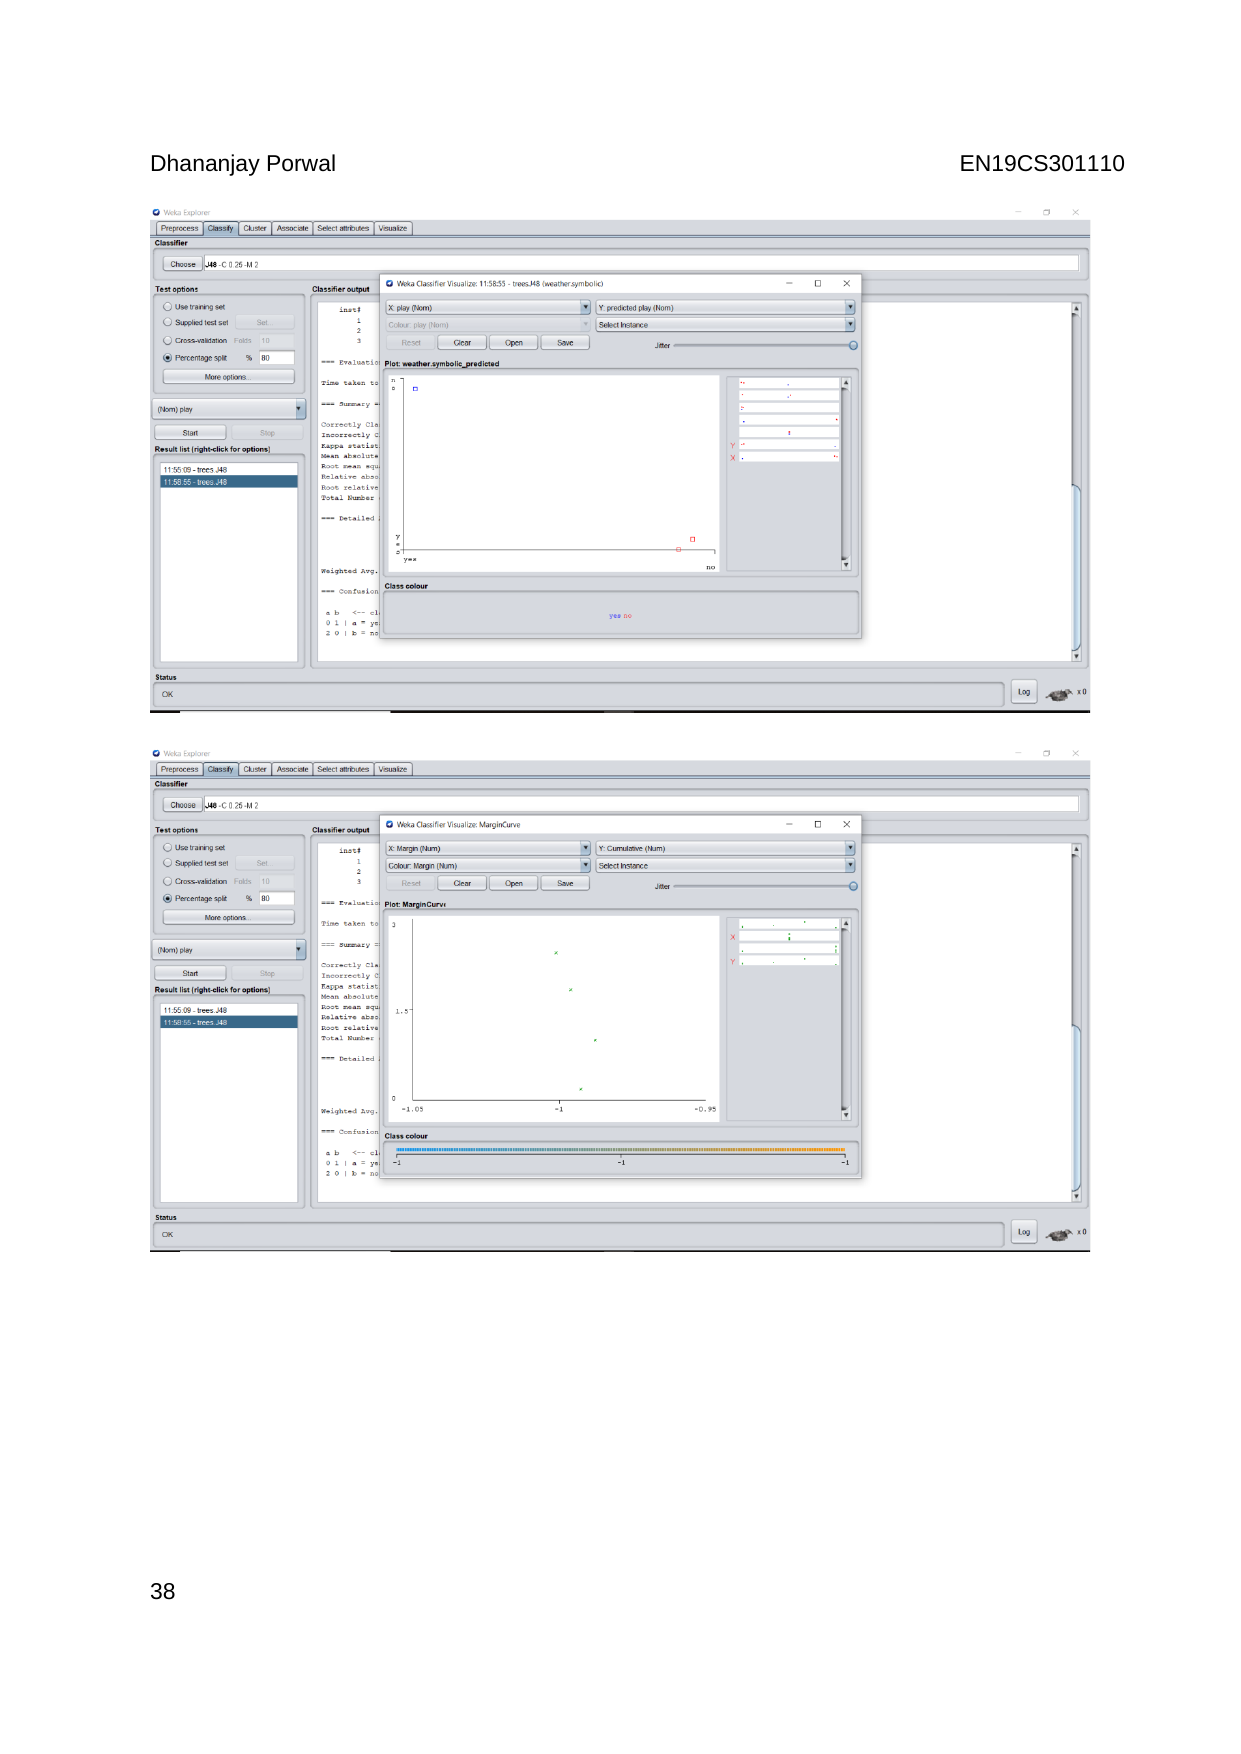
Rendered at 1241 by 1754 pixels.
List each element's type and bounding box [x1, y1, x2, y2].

picture [150, 205, 1091, 713]
picture [150, 746, 1091, 1252]
